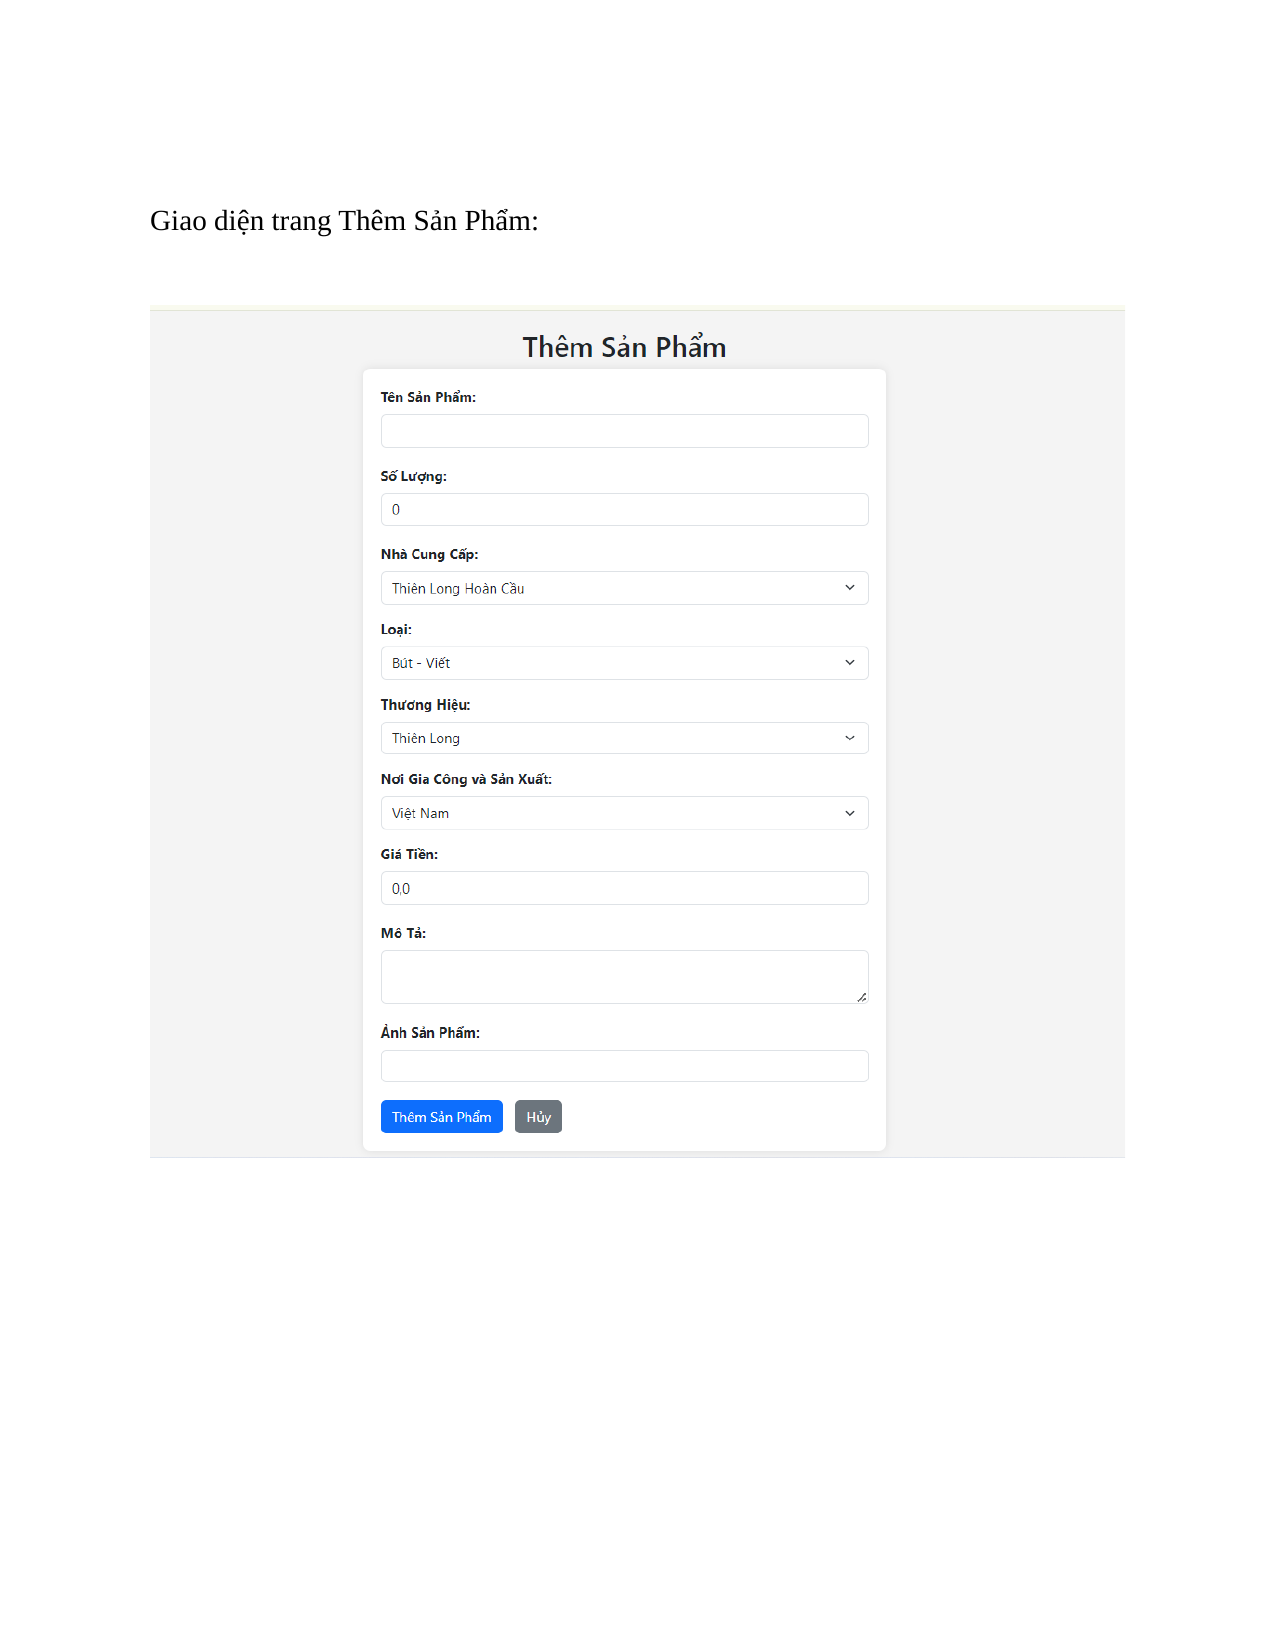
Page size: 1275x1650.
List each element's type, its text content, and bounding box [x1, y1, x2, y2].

text Giao diện trang Thêm Sản Phẩm: [150, 203, 1125, 236]
picture [150, 305, 1125, 1158]
